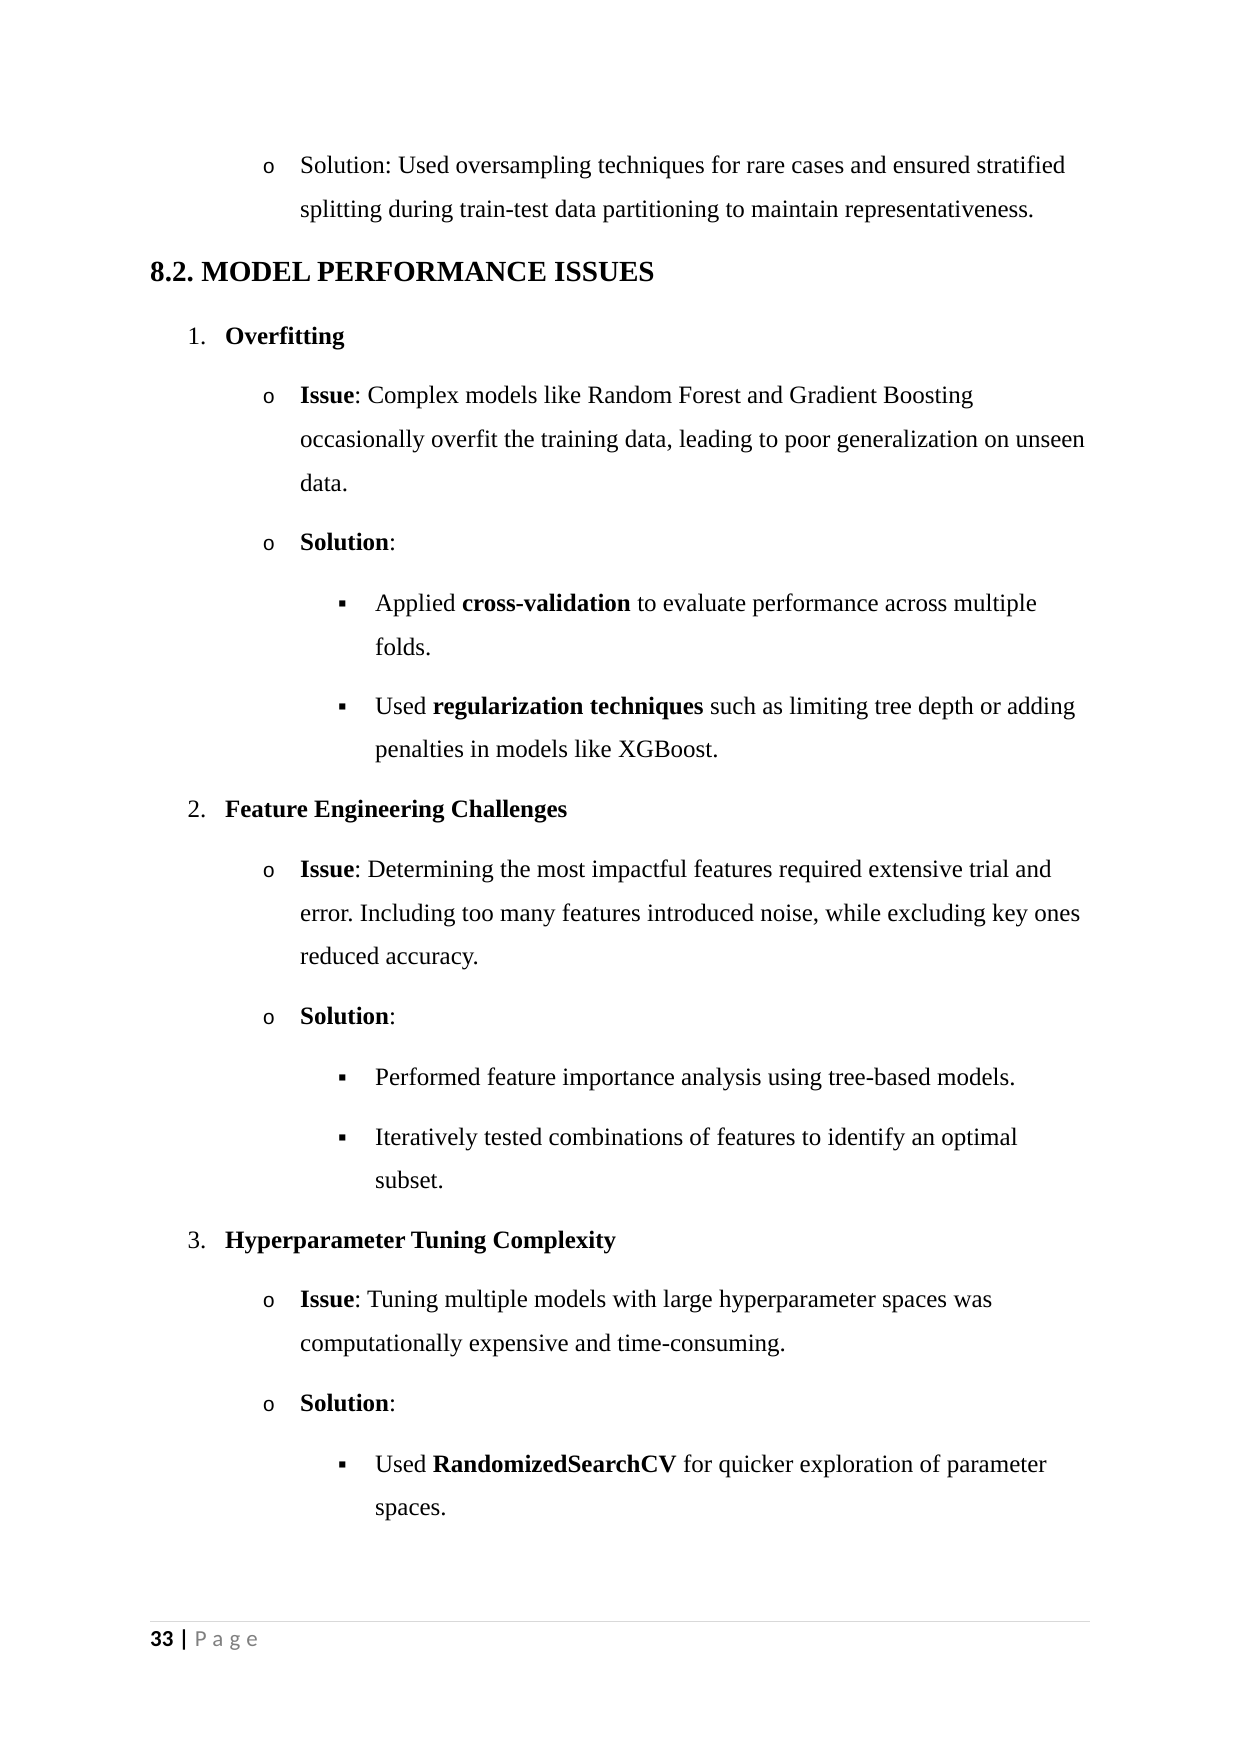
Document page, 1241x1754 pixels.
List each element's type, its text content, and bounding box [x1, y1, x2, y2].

list Issue: Complex models like Random Forest and Gradient Boosting occasionally overfit the training data, leading to poor generalization on unseen data. [262, 381, 1090, 496]
list Hyperparameter Tuning Complexity [187, 1225, 1090, 1253]
text 8.2. MODEL PERFORMANCE ISSUES [150, 254, 1090, 287]
list Feature Engineering Challenges [187, 794, 1090, 823]
list Applied cross-validation to evaluate performance across multiple folds. [337, 588, 1090, 660]
list Iteratively tested combinations of features to identify an optimal subset. [337, 1122, 1090, 1194]
list Solution: [262, 527, 1090, 557]
list Used regularization techniques such as limiting tree depth or adding penalties in models like XGBoost. [337, 691, 1090, 763]
list Solution: Used oversampling techniques for rare cases and ensured stratified splitting during train-test data partitioning to maintain representativeness. [262, 150, 1090, 223]
list Solution: [262, 1001, 1090, 1031]
list Overfitting [187, 321, 1090, 349]
list Issue: Determining the most impactful features required extensive trial and error. Including too many features introduced noise, while excluding key ones reduced accuracy. [262, 854, 1090, 970]
list Issue: Tuning multiple models with large hyperparameter spaces was computationally expensive and time-consuming. [262, 1284, 1090, 1357]
list Solution: [262, 1388, 1090, 1418]
list Used RandomizedSearchCV for quicker exploration of parameter spaces. [337, 1449, 1090, 1521]
list Performed feature importance analysis using tree-based models. [337, 1062, 1090, 1091]
